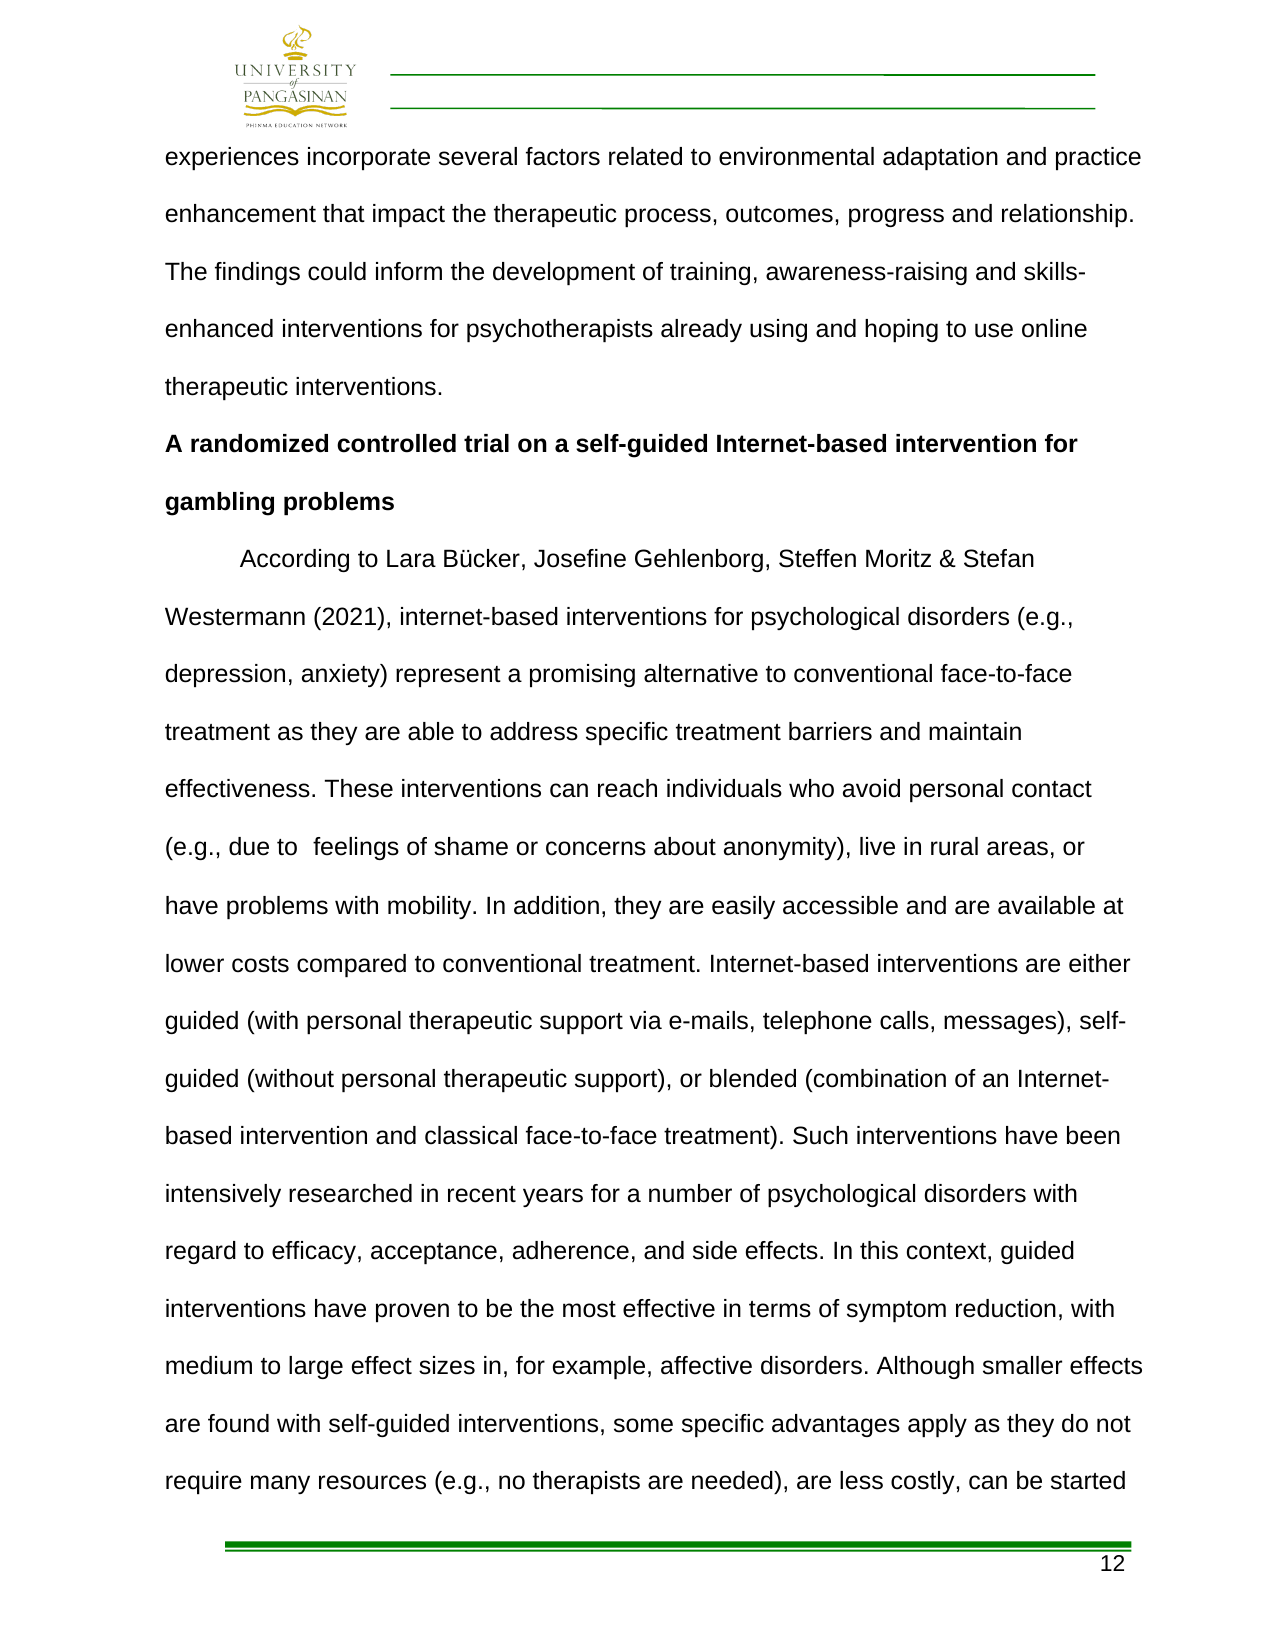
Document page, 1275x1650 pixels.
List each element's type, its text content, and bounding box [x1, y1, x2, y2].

text A randomized controlled trial on a self-guided Internet-based intervention for gambling problems [164, 429, 1146, 515]
picture [225, 18, 372, 142]
